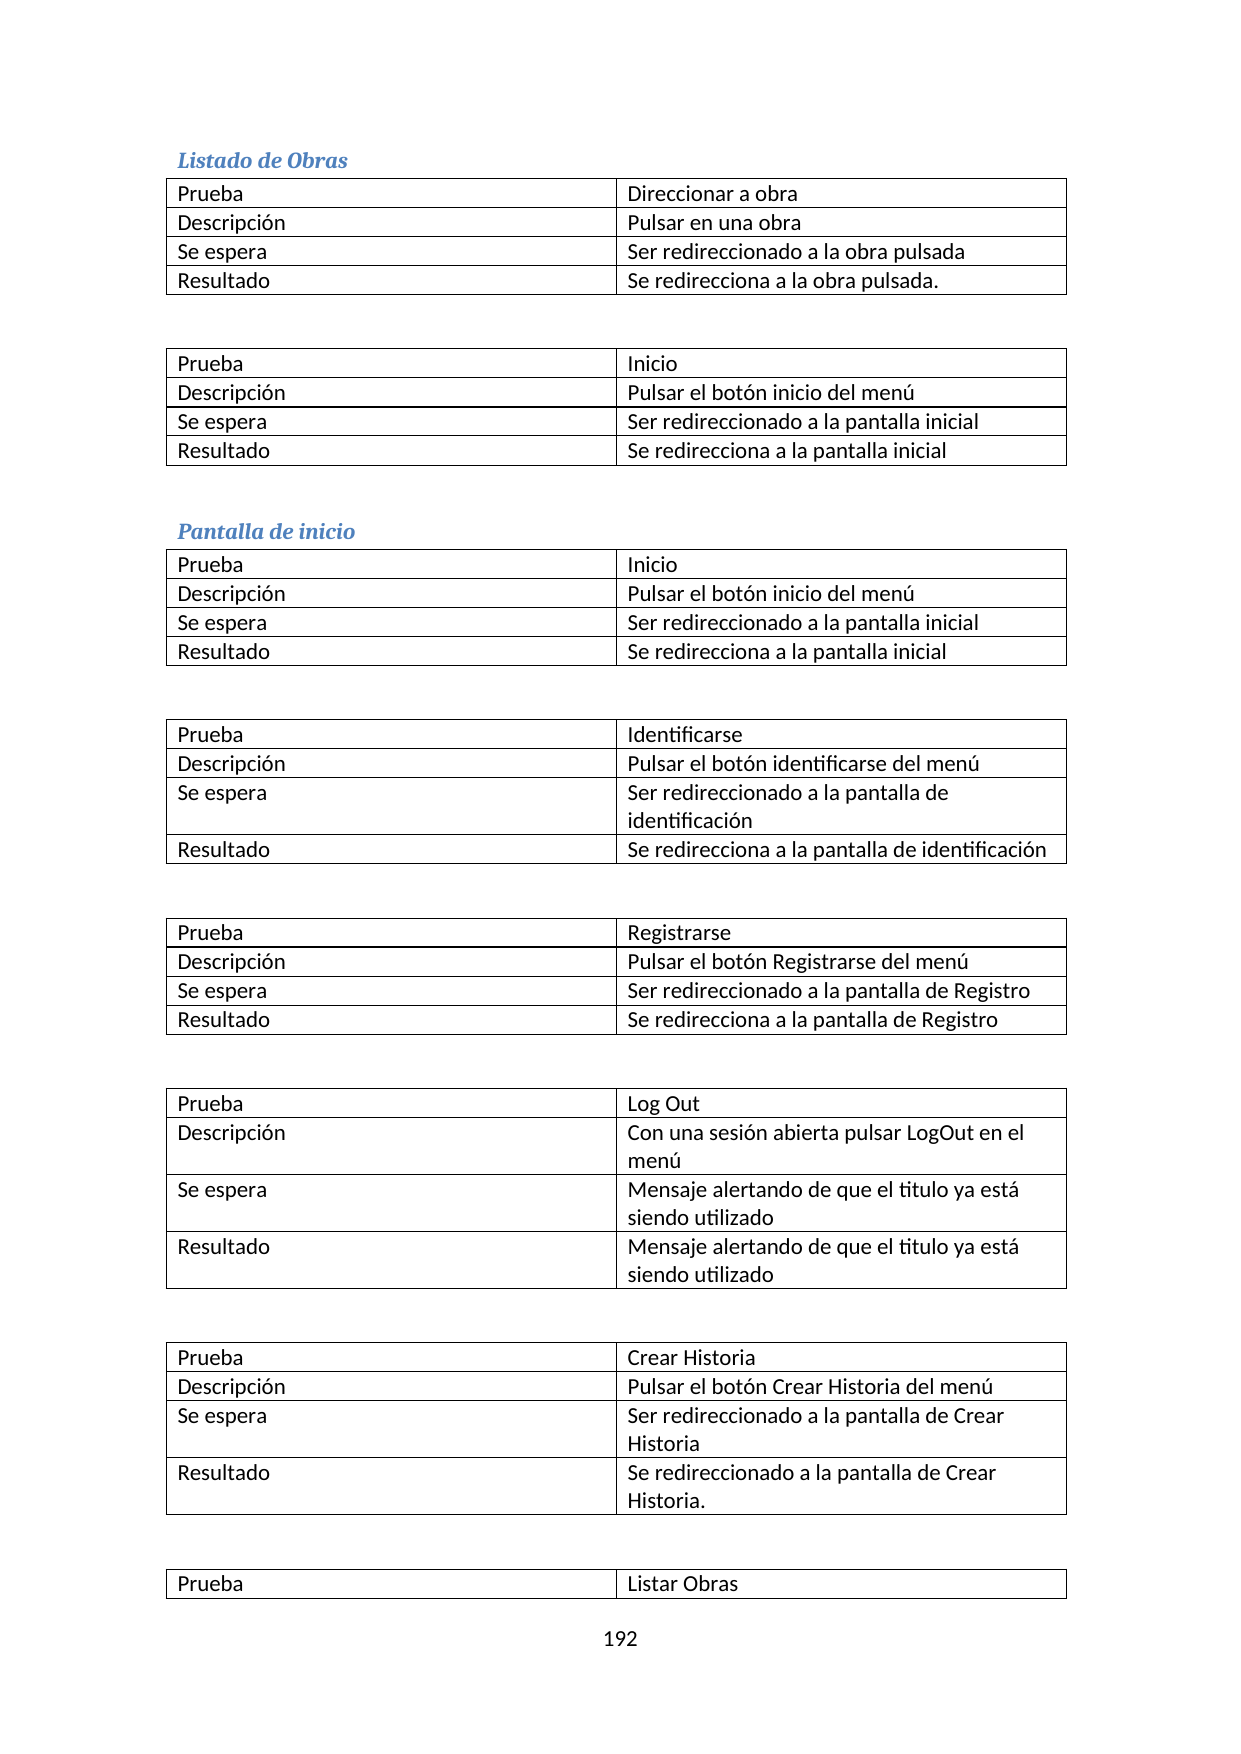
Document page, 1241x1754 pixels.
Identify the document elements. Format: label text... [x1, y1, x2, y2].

table_cell Descripción [167, 579, 616, 607]
table_header Prueba [167, 1570, 616, 1597]
table_cell Descripción [167, 749, 616, 777]
table_cell Resultado [167, 1006, 616, 1034]
table_header Prueba [167, 550, 616, 578]
table_cell Descripción [167, 1118, 616, 1174]
table_cell Pulsar el botón Registrarse del menú [617, 948, 1066, 976]
table_header Direccionar a obra [617, 179, 1066, 207]
table_cell Resultado [167, 436, 616, 464]
table_cell Se espera [167, 608, 616, 636]
table_header Log Out [617, 1089, 1066, 1117]
table_cell Ser redireccionado a la pantalla inicial [617, 608, 1066, 636]
table_cell Descripción [167, 378, 616, 406]
table_header Prueba [167, 179, 616, 207]
table_header Crear Historia [617, 1343, 1066, 1371]
table_cell Se espera [167, 778, 616, 834]
table_header Prueba [167, 1343, 616, 1371]
subtitle Pantalla de inicio [177, 518, 1063, 545]
table_cell Pulsar el botón inicio del menú [617, 579, 1066, 607]
table_header Listar Obras [617, 1570, 1066, 1597]
table_cell Se espera [167, 977, 616, 1004]
table_cell Se redirecciona a la pantalla de Registro [617, 1006, 1066, 1034]
table_cell Pulsar el botón inicio del menú [617, 378, 1066, 406]
table_cell Se espera [167, 237, 616, 265]
table_cell Se espera [167, 1175, 616, 1231]
table_header Prueba [167, 349, 616, 377]
table_header Inicio [617, 349, 1066, 377]
table_cell Resultado [167, 266, 616, 294]
table_cell Ser redireccionado a la pantalla inicial [617, 408, 1066, 435]
table_cell Se redirecciona a la pantalla inicial [617, 637, 1066, 665]
table_cell Descripción [167, 948, 616, 976]
table_header Prueba [167, 919, 616, 946]
table_header Identificarse [617, 720, 1066, 748]
table_cell Se redirecciona a la pantalla de identificación [617, 835, 1066, 863]
table_cell Se espera [167, 408, 616, 435]
table_cell Ser redireccionado a la obra pulsada [617, 237, 1066, 265]
table_cell Pulsar el botón Crear Historia del menú [617, 1372, 1066, 1400]
table_cell Descripción [167, 208, 616, 236]
table_header Inicio [617, 550, 1066, 578]
table_cell Se redirecciona a la obra pulsada. [617, 266, 1066, 294]
table_cell Mensaje alertando de que el titulo ya está siendo utilizado [617, 1232, 1066, 1288]
table_header Prueba [167, 720, 616, 748]
table_cell Resultado [167, 835, 616, 863]
table_cell Pulsar el botón identificarse del menú [617, 749, 1066, 777]
table_cell Se redireccionado a la pantalla de Crear Historia. [617, 1458, 1066, 1514]
table_cell Resultado [167, 1458, 616, 1514]
table_cell Resultado [167, 637, 616, 665]
table_cell Pulsar en una obra [617, 208, 1066, 236]
table_cell Ser redireccionado a la pantalla de Crear Historia [617, 1401, 1066, 1457]
table_cell Descripción [167, 1372, 616, 1400]
table_cell Con una sesión abierta pulsar LogOut en el menú [617, 1118, 1066, 1174]
table_cell Se espera [167, 1401, 616, 1457]
table_header Prueba [167, 1089, 616, 1117]
table_cell Ser redireccionado a la pantalla de identificación [617, 778, 1066, 834]
table_cell Resultado [167, 1232, 616, 1288]
table_cell Ser redireccionado a la pantalla de Registro [617, 977, 1066, 1004]
table_cell Se redirecciona a la pantalla inicial [617, 436, 1066, 464]
table_cell Mensaje alertando de que el titulo ya está siendo utilizado [617, 1175, 1066, 1231]
table_header Registrarse [617, 919, 1066, 946]
subtitle Listado de Obras [177, 148, 1063, 174]
